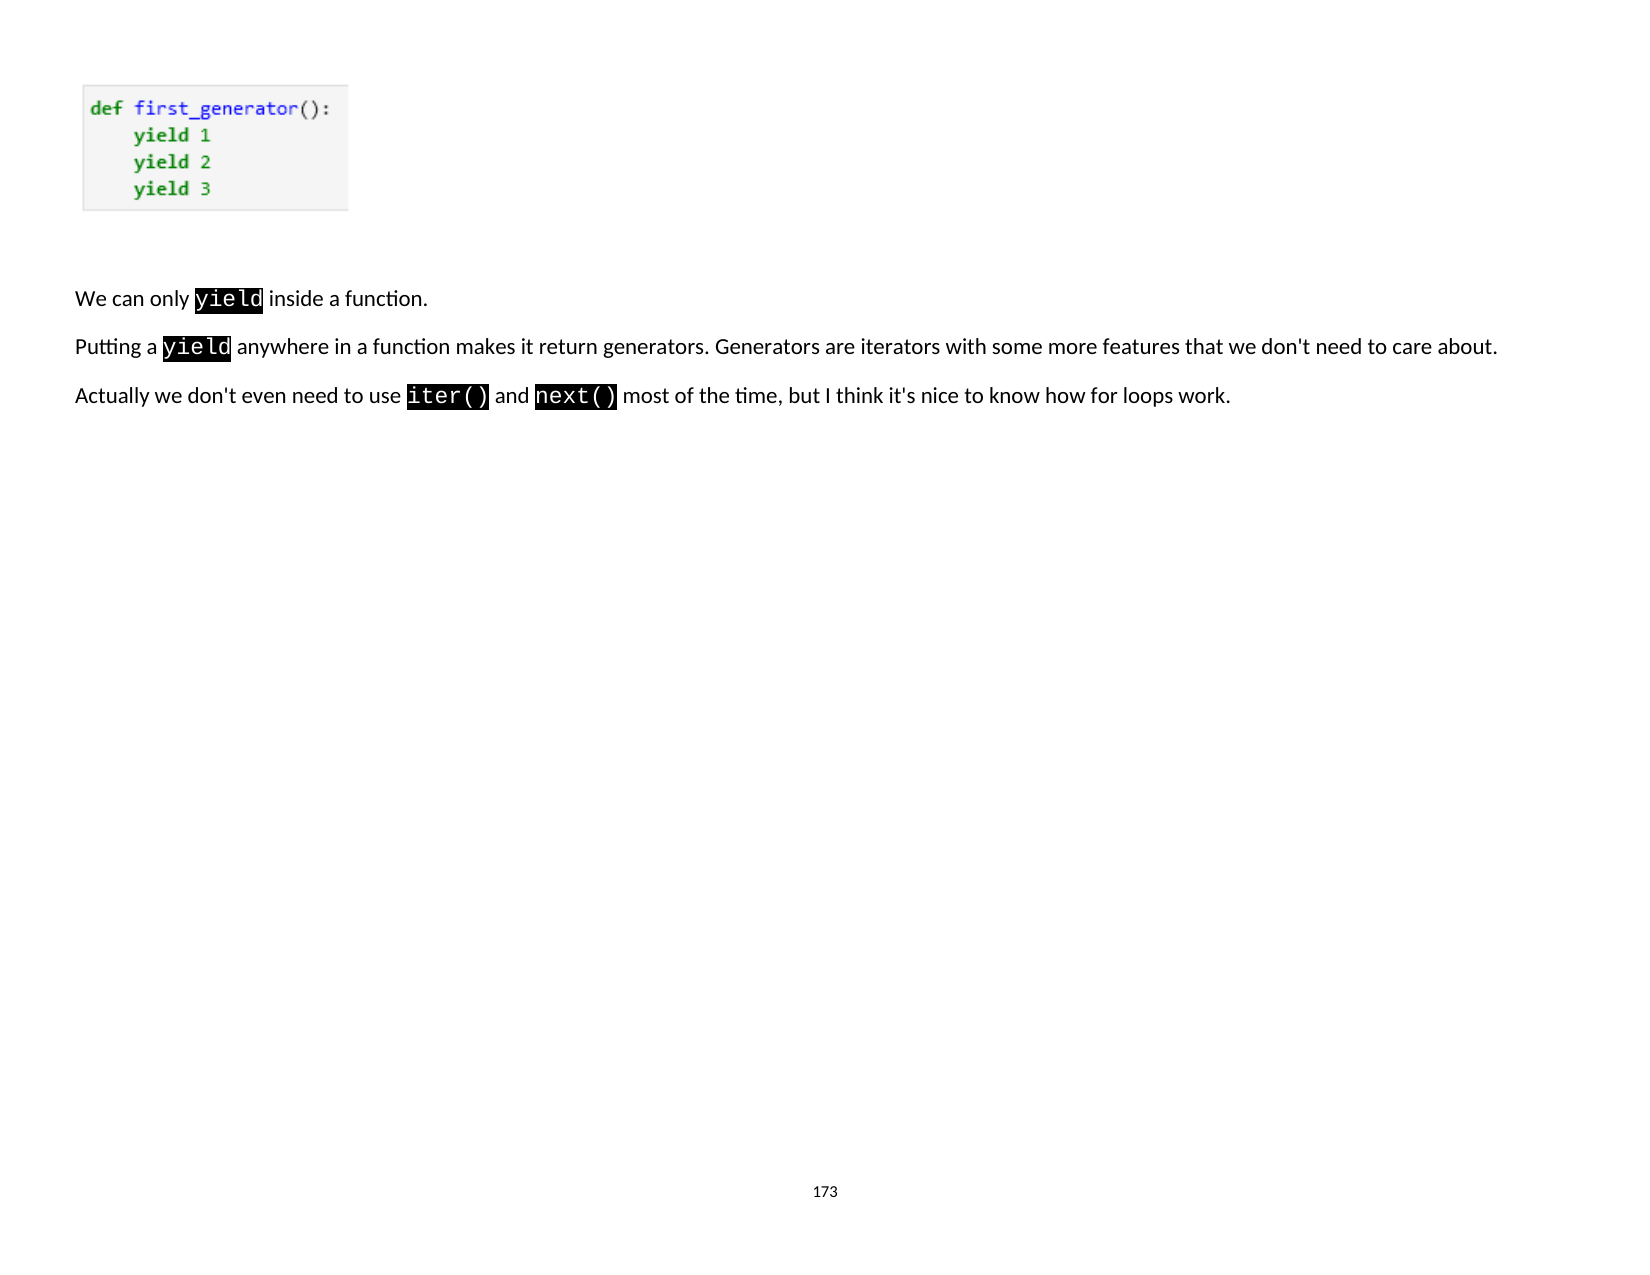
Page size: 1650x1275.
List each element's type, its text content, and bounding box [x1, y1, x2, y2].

text Actually we don't even need to use iter() and next() most of the time, but I think it's nice to know how for loops work. [75, 381, 1575, 410]
text We can only yield inside a function. [75, 284, 1575, 314]
text Putting a yield anywhere in a function makes it return generators. Generators are iterators with some more features that we don't need to care about. [75, 333, 1575, 362]
picture [75, 75, 349, 219]
